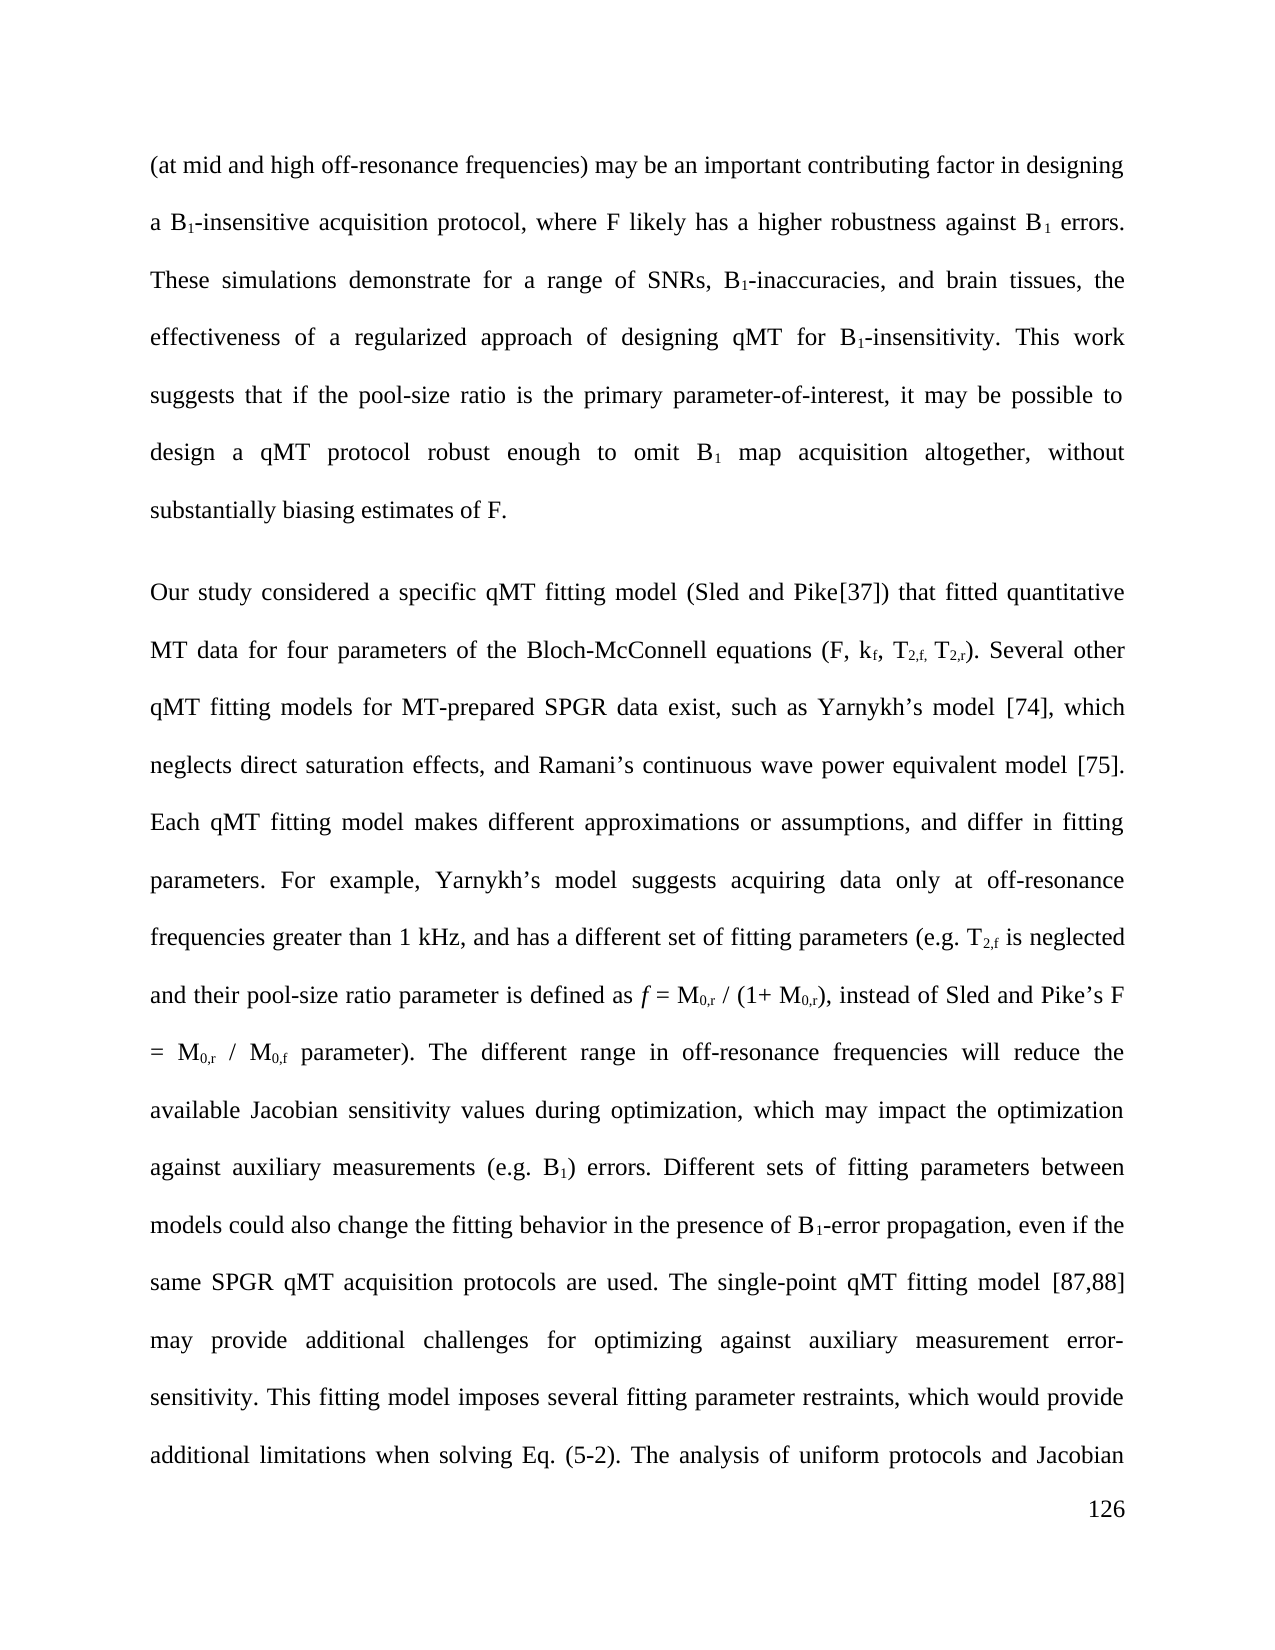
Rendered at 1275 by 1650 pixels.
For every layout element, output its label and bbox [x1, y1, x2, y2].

text [150, 150, 1125, 524]
text [150, 577, 1125, 1469]
